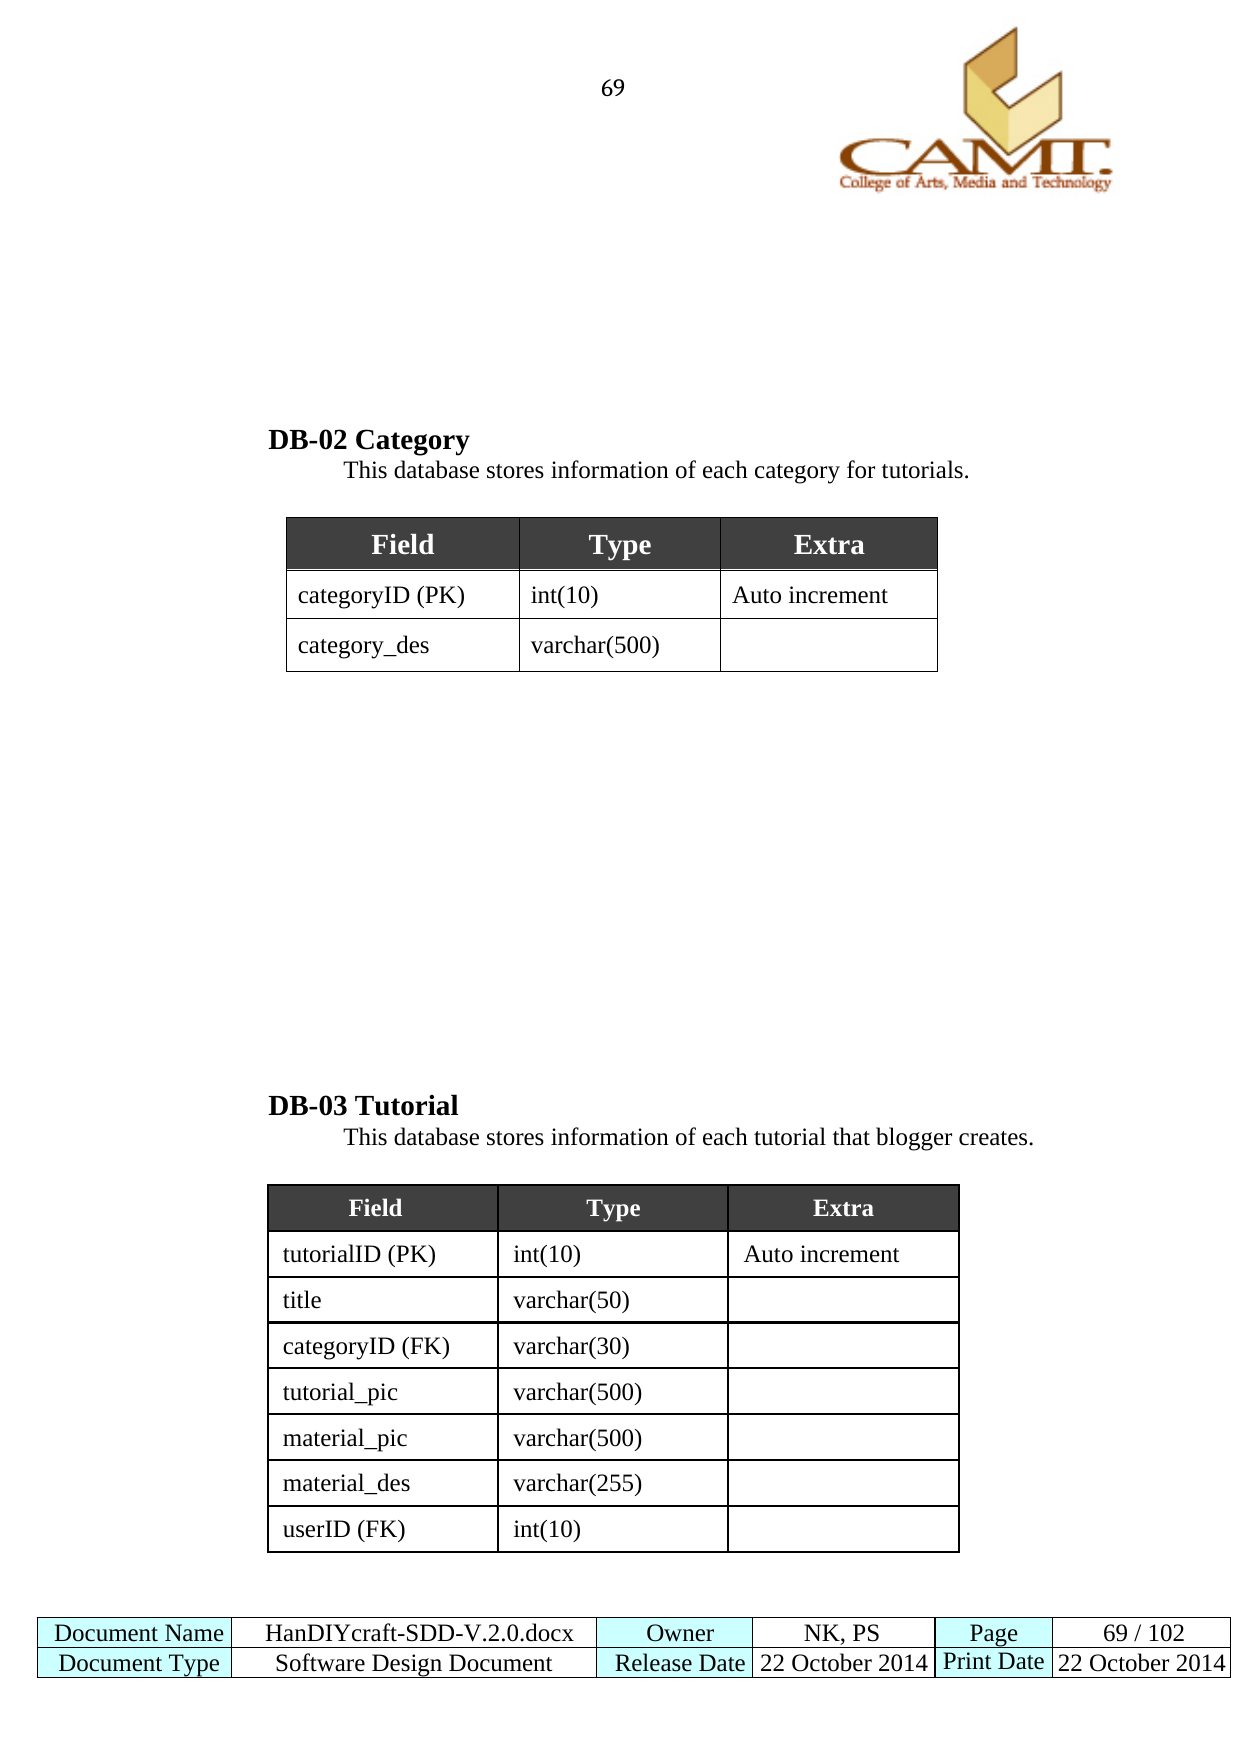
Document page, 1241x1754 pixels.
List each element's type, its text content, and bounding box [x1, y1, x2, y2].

table_cell material_pic [269, 1415, 497, 1459]
table_cell varchar(500) [520, 619, 720, 671]
table_cell varchar(50) [499, 1278, 727, 1321]
table_cell title [269, 1278, 497, 1321]
table_cell Auto increment [729, 1232, 958, 1276]
table_header Extra [729, 1186, 958, 1230]
table_cell varchar(500) [499, 1415, 727, 1459]
table_header Field [287, 518, 519, 569]
table_cell material_des [269, 1461, 497, 1505]
table_cell varchar(500) [499, 1369, 727, 1413]
table_cell int(10) [499, 1507, 727, 1551]
text This database stores information of each category for tutorials. [281, 456, 1108, 484]
text DB-03 Tutorial [118, 1088, 1108, 1122]
table_header Type [520, 518, 720, 569]
table_cell [729, 1278, 958, 1321]
table_cell [729, 1324, 958, 1367]
table_cell int(10) [520, 571, 720, 618]
table_cell [729, 1507, 958, 1551]
table_header Type [499, 1186, 727, 1230]
table_header Field [269, 1186, 497, 1230]
table_cell varchar(255) [499, 1461, 727, 1505]
table_cell categoryID (FK) [269, 1324, 497, 1367]
text This database stores information of each tutorial that blogger creates. [281, 1122, 1108, 1150]
table_cell tutorial_pic [269, 1369, 497, 1413]
table_cell userID (FK) [269, 1507, 497, 1551]
picture [755, 18, 1221, 207]
table_cell [729, 1369, 958, 1413]
text DB-02 Category [118, 422, 1108, 456]
table_cell categoryID (PK) [287, 571, 519, 618]
table_cell [729, 1461, 958, 1505]
table_header Extra [721, 518, 937, 569]
table_cell [729, 1415, 958, 1459]
table_cell [721, 619, 937, 671]
table_cell varchar(30) [499, 1324, 727, 1367]
table_cell Auto increment [721, 571, 937, 618]
table_cell tutorialID (PK) [269, 1232, 497, 1276]
table_cell category_des [287, 619, 519, 671]
table_cell int(10) [499, 1232, 727, 1276]
